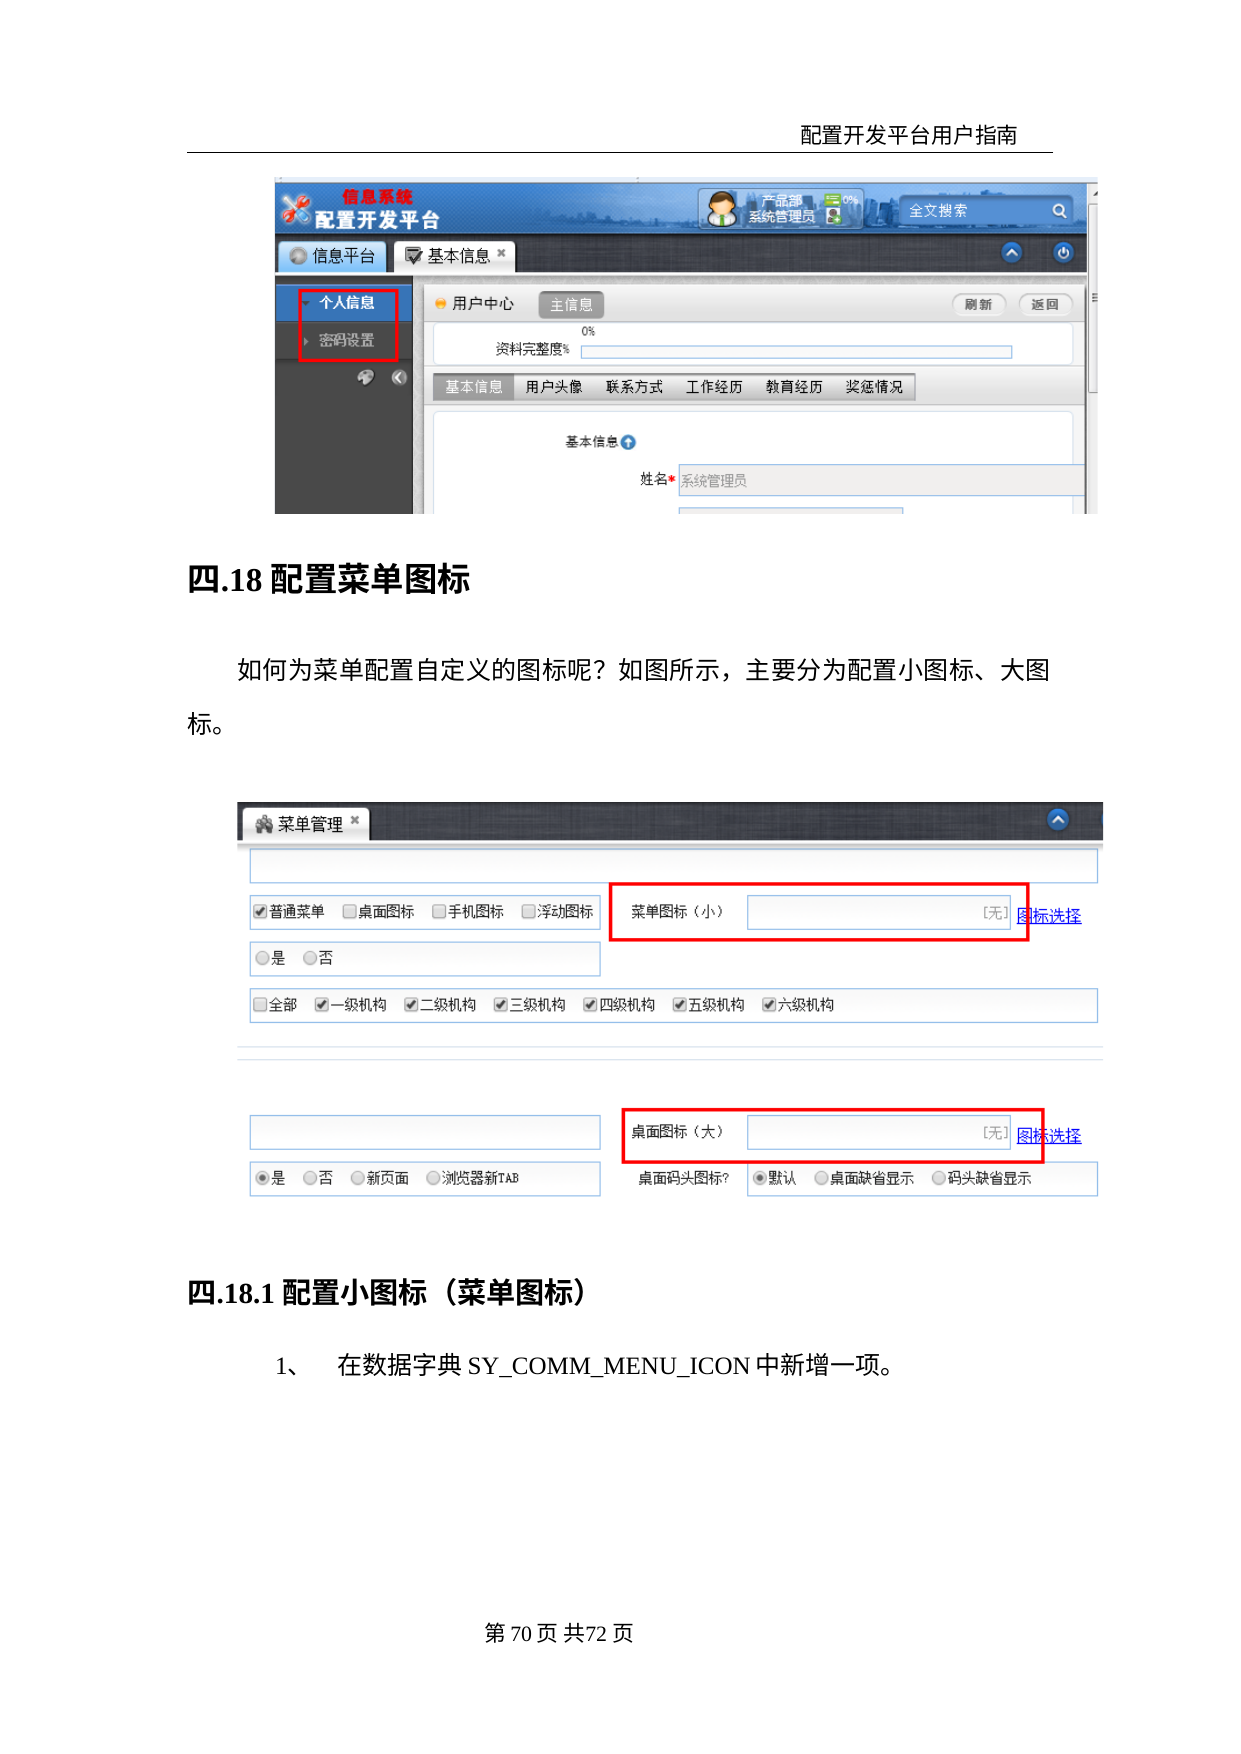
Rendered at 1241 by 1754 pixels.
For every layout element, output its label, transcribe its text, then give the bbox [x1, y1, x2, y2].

picture [237, 802, 1104, 1200]
text 如何为菜单配置自定义的图标呢？如图所示，主要分为配置小图标、大图标。 [187, 650, 1053, 741]
text 配置菜单图标 [187, 553, 1053, 601]
text 配置小图标（菜单图标） [187, 1269, 1053, 1312]
picture [274, 177, 1098, 514]
list 在数据字典SY_COMM_MENU_ICON中新增一项。 [275, 1345, 1053, 1381]
